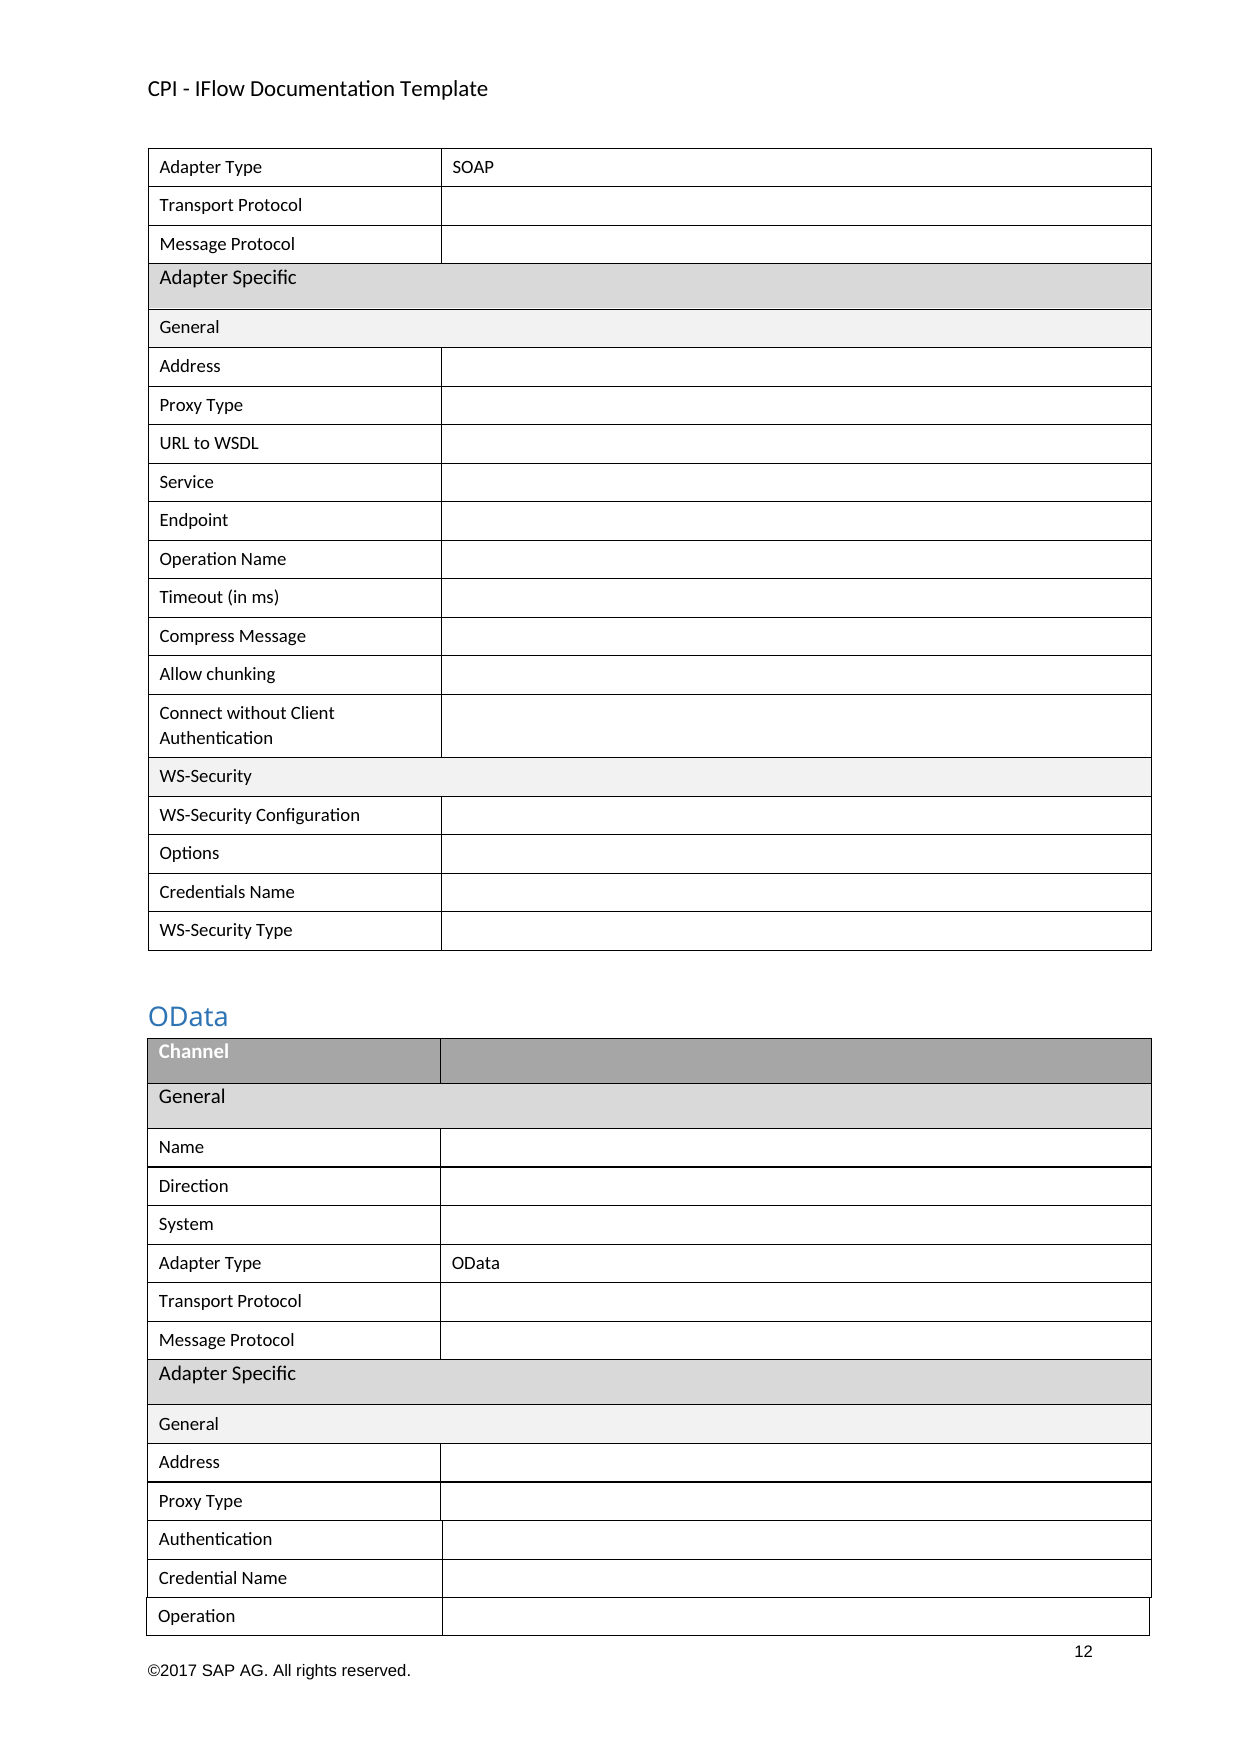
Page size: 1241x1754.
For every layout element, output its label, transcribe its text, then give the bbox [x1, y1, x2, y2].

table_cell Options [149, 835, 441, 873]
table_cell Address [149, 348, 441, 386]
table_cell [442, 187, 1151, 225]
subtitle OData [148, 998, 1093, 1034]
table_cell [442, 695, 1151, 757]
table_cell [443, 1560, 1151, 1597]
table_cell Operation [147, 1598, 442, 1635]
table_cell [442, 541, 1151, 578]
table_cell [442, 656, 1151, 694]
table_cell [442, 797, 1151, 834]
table_cell [442, 226, 1151, 263]
table_cell Credential Name [148, 1560, 442, 1597]
table_cell Connect without Client Authentication [149, 695, 441, 757]
table_cell General [148, 1405, 1151, 1443]
table_cell Adapter Type [148, 1245, 440, 1282]
table_cell Transport Protocol [149, 187, 441, 225]
table_cell WS-Security [149, 758, 1151, 796]
table_cell Adapter Specific [149, 264, 1151, 308]
table_cell [443, 1598, 1149, 1635]
table_header Channel [148, 1039, 440, 1083]
table_cell [442, 348, 1151, 386]
table_cell [441, 1444, 1151, 1481]
table_cell [442, 912, 1151, 950]
table_cell OData [441, 1245, 1151, 1282]
table_cell [442, 618, 1151, 655]
table_cell Transport Protocol [148, 1283, 440, 1321]
table_cell WS-Security Type [149, 912, 441, 950]
table_cell [441, 1206, 1151, 1243]
table_cell Allow chunking [149, 656, 441, 694]
table_cell Direction [148, 1168, 440, 1205]
table_cell [442, 502, 1151, 540]
table_cell Compress Message [149, 618, 441, 655]
table_cell Operation Name [149, 541, 441, 578]
table_cell System [148, 1206, 440, 1243]
table_cell [442, 464, 1151, 501]
table_cell Name [148, 1129, 440, 1166]
table_header [441, 1039, 1151, 1083]
table_cell [441, 1483, 1151, 1520]
table_cell Timeout (in ms) [149, 579, 441, 617]
table_cell Adapter Type [149, 149, 441, 186]
table_cell Authentication [148, 1521, 442, 1558]
table_cell General [149, 310, 1151, 347]
table_cell Endpoint [149, 502, 441, 540]
table_cell Credentials Name [149, 874, 441, 911]
table_cell Proxy Type [149, 387, 441, 424]
table_cell [443, 1521, 1151, 1558]
table_cell Service [149, 464, 441, 501]
table_cell [441, 1129, 1151, 1166]
table_cell WS-Security Configuration [149, 797, 441, 834]
table_cell SOAP [442, 149, 1151, 186]
table_cell [442, 835, 1151, 873]
table_cell General [148, 1084, 1151, 1128]
table_cell Message Protocol [149, 226, 441, 263]
table_cell [441, 1322, 1151, 1359]
table_cell Address [148, 1444, 440, 1481]
table_cell [441, 1168, 1151, 1205]
table_cell URL to WSDL [149, 425, 441, 463]
table_cell Proxy Type [148, 1483, 440, 1520]
table_cell Adapter Specific [148, 1360, 1151, 1404]
table_cell [442, 425, 1151, 463]
table_cell [441, 1283, 1151, 1321]
table_cell [442, 387, 1151, 424]
table_cell [442, 874, 1151, 911]
table_cell [442, 579, 1151, 617]
table_cell Message Protocol [148, 1322, 440, 1359]
